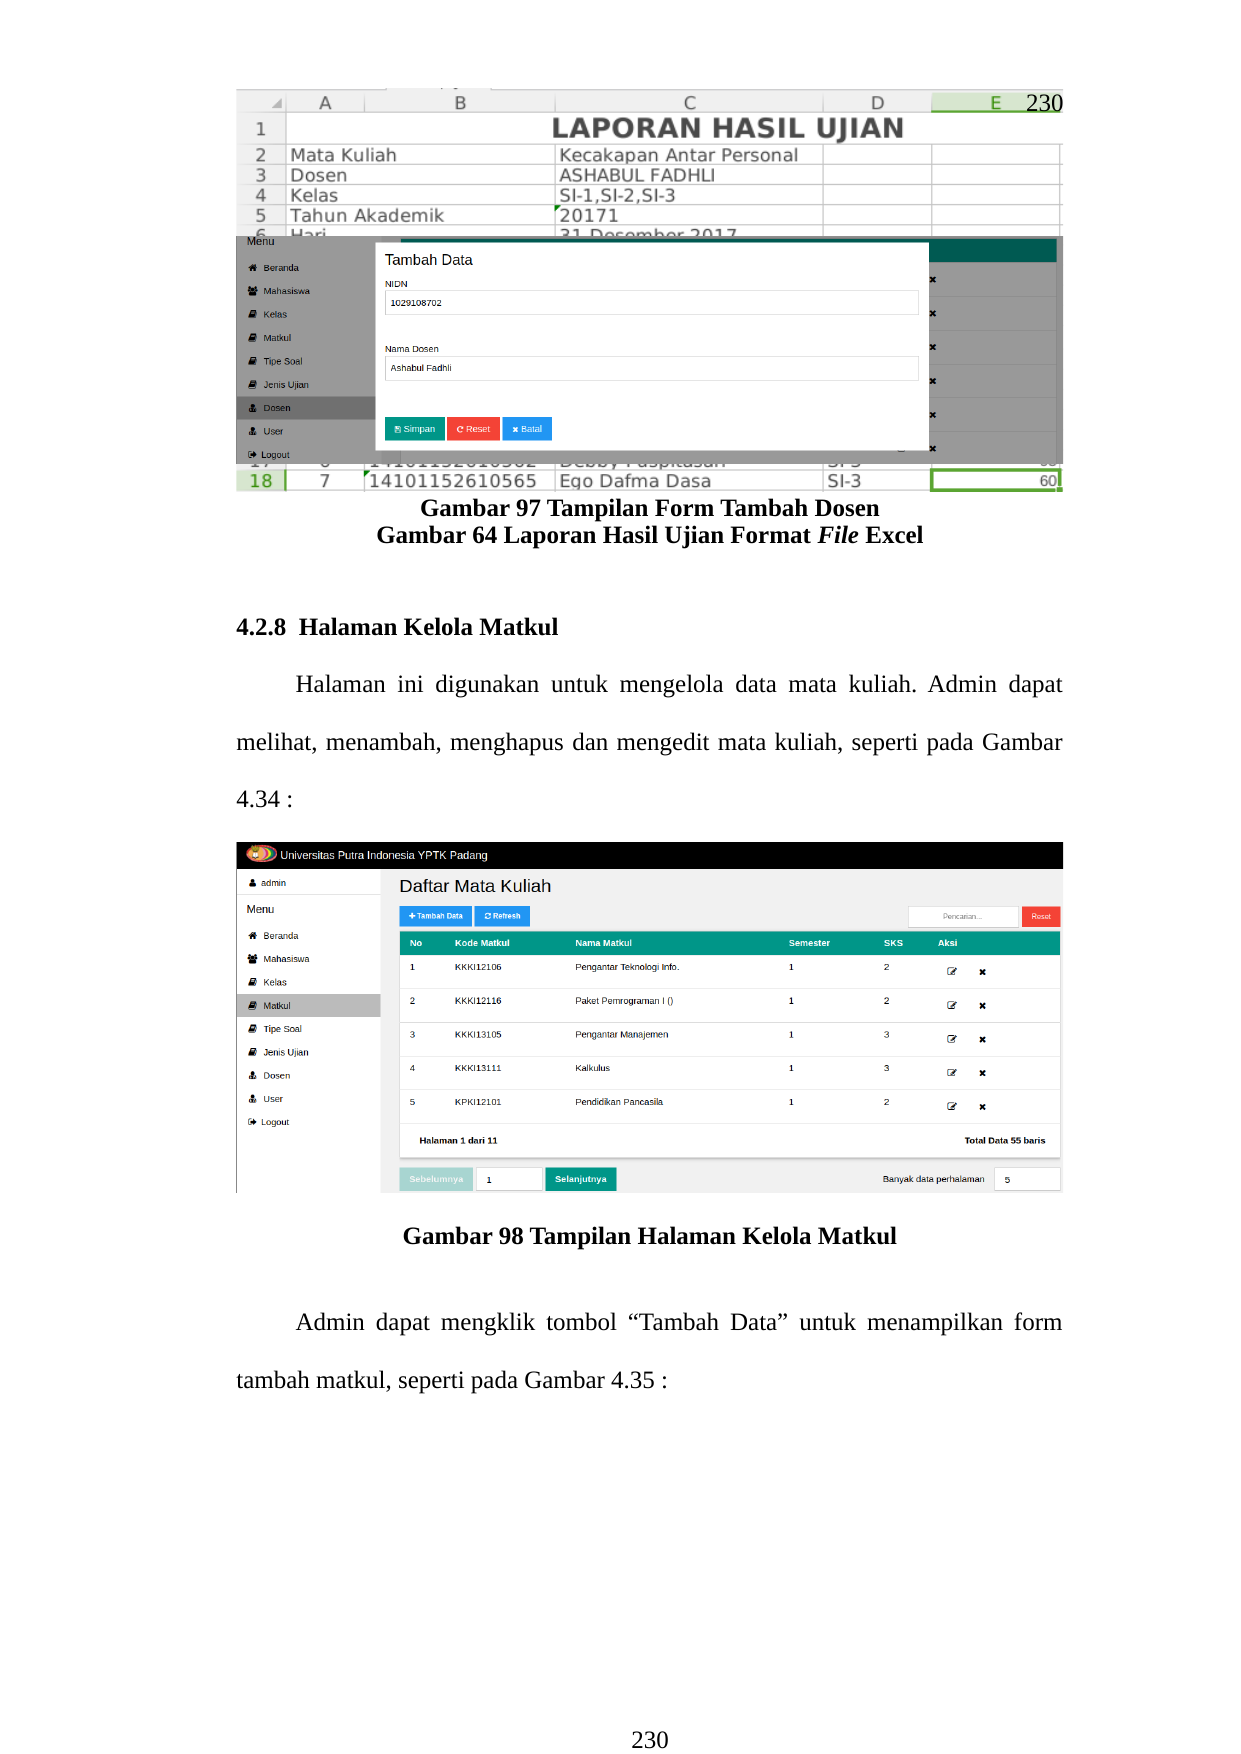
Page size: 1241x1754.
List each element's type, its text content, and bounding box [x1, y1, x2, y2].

list Halaman Kelola Matkul [236, 612, 1063, 641]
text Halaman ini digunakan untuk mengelola data mata kuliah. Admin dapat melihat, menambah, menghapus dan mengedit mata kuliah, seperti pada Gambar 4.34 : [236, 669, 1063, 813]
picture [236, 842, 1064, 1193]
picture [236, 88, 1064, 492]
text Admin dapat mengklik tombol “Tambah Data” untuk menampilkan form tambah matkul, seperti pada Gambar 4.35 : [236, 1307, 1063, 1394]
